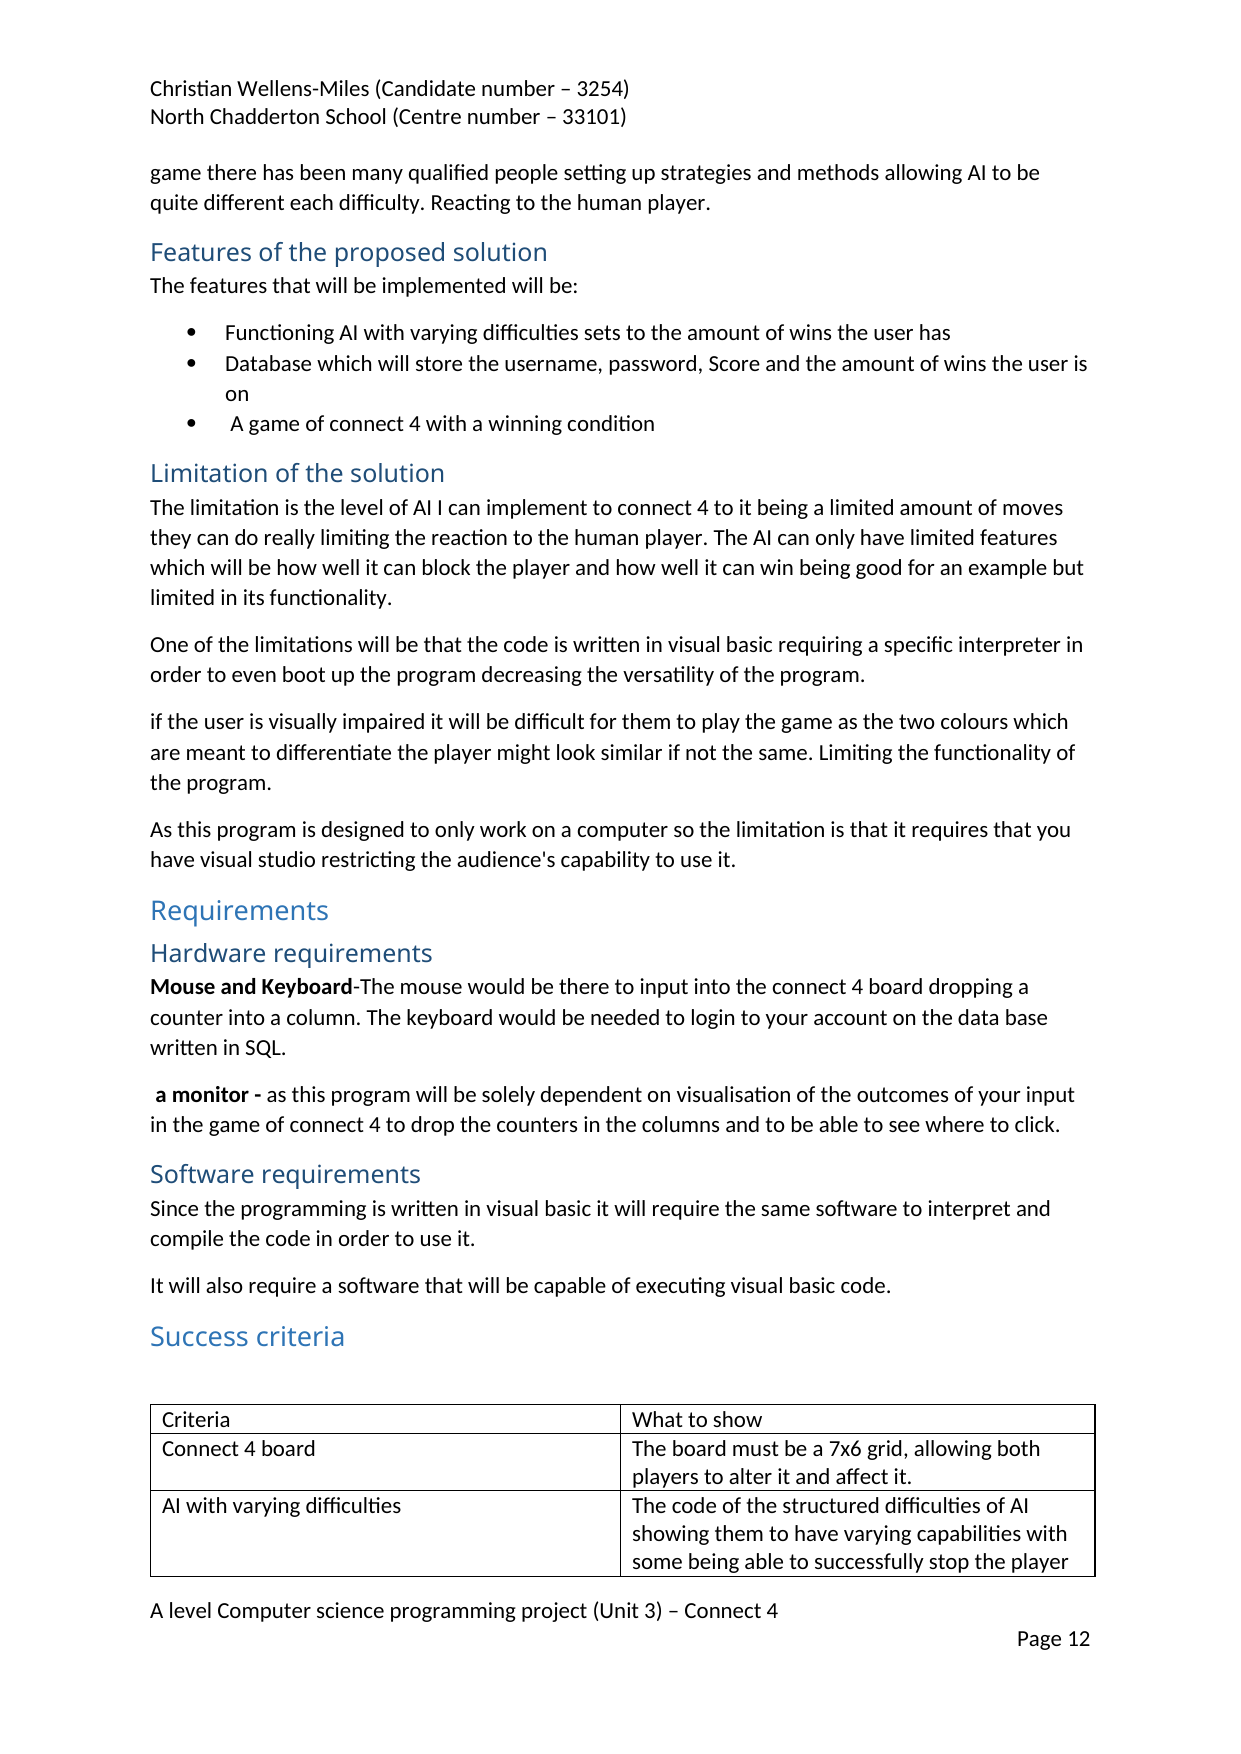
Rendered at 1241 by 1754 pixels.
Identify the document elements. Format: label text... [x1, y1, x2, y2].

text It will also require a software that will be capable of executing visual basic code. [150, 1271, 1090, 1299]
table_cell Connect 4 board [151, 1434, 620, 1490]
list Functioning AI with varying difficulties sets to the amount of wins the user has [187, 318, 1090, 347]
subtitle Software requirements [150, 1157, 1090, 1191]
list Database which will store the username, password, Score and the amount of wins the user is on [187, 349, 1090, 407]
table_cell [151, 1491, 620, 1576]
subtitle Success criteria [150, 1318, 1090, 1354]
table_cell The board must be a 7x6 grid, allowing both players to alter it and affect it. [621, 1434, 1094, 1490]
subtitle Requirements [150, 892, 1090, 929]
list A game of connect 4 with a winning condition [187, 409, 1090, 437]
table_header Criteria [151, 1405, 620, 1433]
text As this program is designed to only work on a computer so the limitation is that it requires that you have visual studio restricting the audience's capability to use it. [150, 815, 1090, 873]
text One of the limitations will be that the code is written in visual basic requiring a specific interpreter in order to even boot up the program decreasing the versatility of the program. [150, 630, 1090, 688]
subtitle Limitation of the solution [150, 456, 1090, 490]
text if the user is visually impaired it will be difficult for them to play the game as the two colours which are meant to differentiate the player might look similar if not the same. Limiting the functionality of the program. [150, 707, 1090, 796]
text a monitor - as this program will be solely dependent on visualisation of the outcomes of your input in the game of connect 4 to drop the counters in the columns and to be able to see where to click. [150, 1080, 1090, 1138]
text Since the programming is written in visual basic it will require the same software to interpret and compile the code in order to use it. [150, 1194, 1090, 1252]
text Mouse and Keyboard-The mouse would be there to input into the connect 4 board dropping a counter into a column. The keyboard would be needed to login to your account on the data base written in SQL. [150, 972, 1090, 1061]
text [150, 158, 1090, 216]
text The limitation is the level of AI I can implement to connect 4 to it being a limited amount of moves they can do really limiting the reaction to the human player. The AI can only have limited features which will be how well it can block the player and how well it can win being good for an example but limited in its functionality. [150, 493, 1090, 611]
text The features that will be implemented will be: [150, 272, 1090, 300]
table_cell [621, 1491, 1094, 1576]
subtitle Hardware requirements [150, 936, 1090, 970]
subtitle Features of the proposed solution [150, 235, 1090, 269]
table_header What to show [621, 1405, 1094, 1433]
